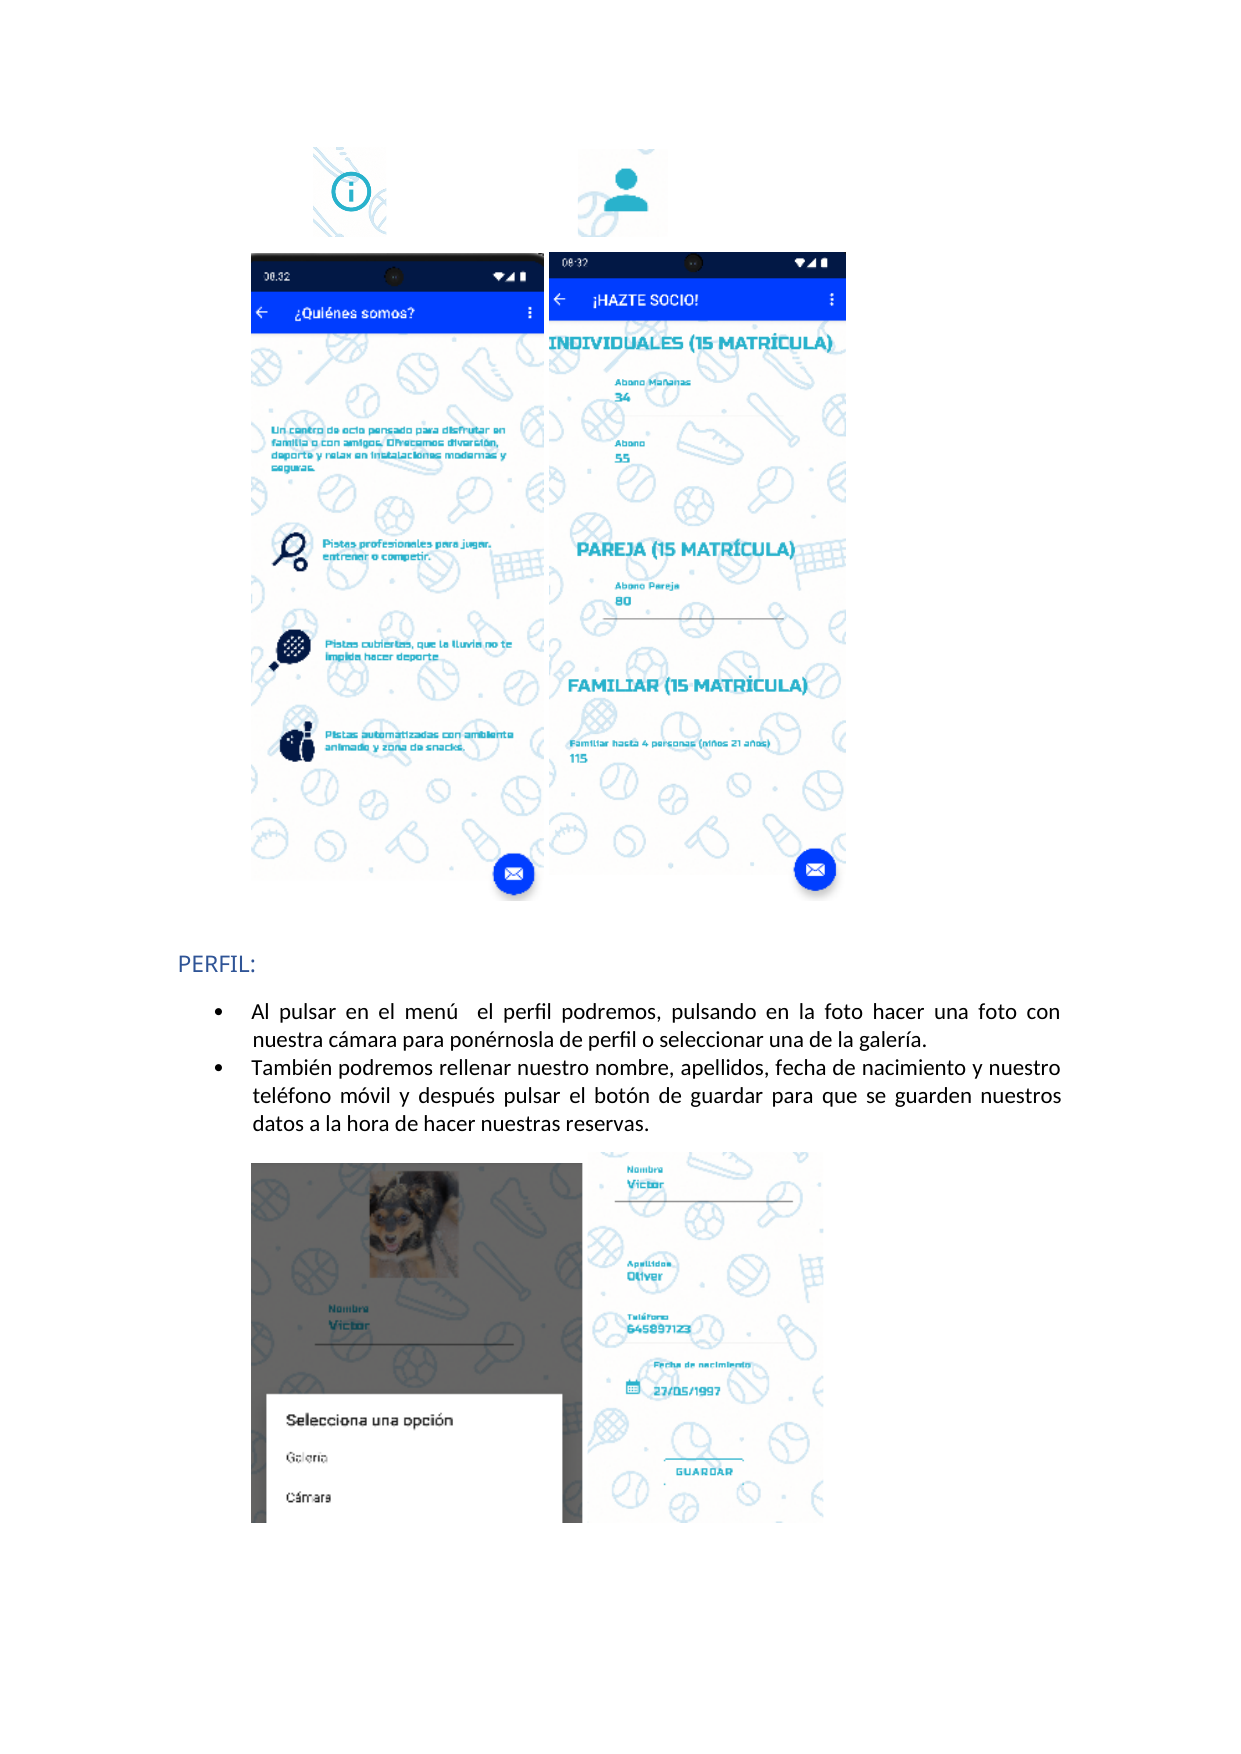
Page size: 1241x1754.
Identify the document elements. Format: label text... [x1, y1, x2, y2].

picture [587, 1152, 824, 1523]
subtitle Perfil: [177, 948, 1063, 979]
picture [577, 149, 669, 237]
picture [313, 147, 387, 237]
list También podremos rellenar nuestro nombre, apellidos, fecha de nacimiento y nuestro teléfono móvil y después pulsar el botón de guardar para que se guarden nuestros datos a la hora de hacer nuestras reservas. [215, 1053, 1063, 1137]
picture [251, 253, 544, 901]
list Al pulsar en el menú el perfil podremos, pulsando en la foto hacer una foto con nuestra cámara para ponérnosla de perfil o seleccionar una de la galería. [215, 997, 1063, 1053]
picture [251, 1163, 583, 1523]
picture [549, 252, 846, 901]
